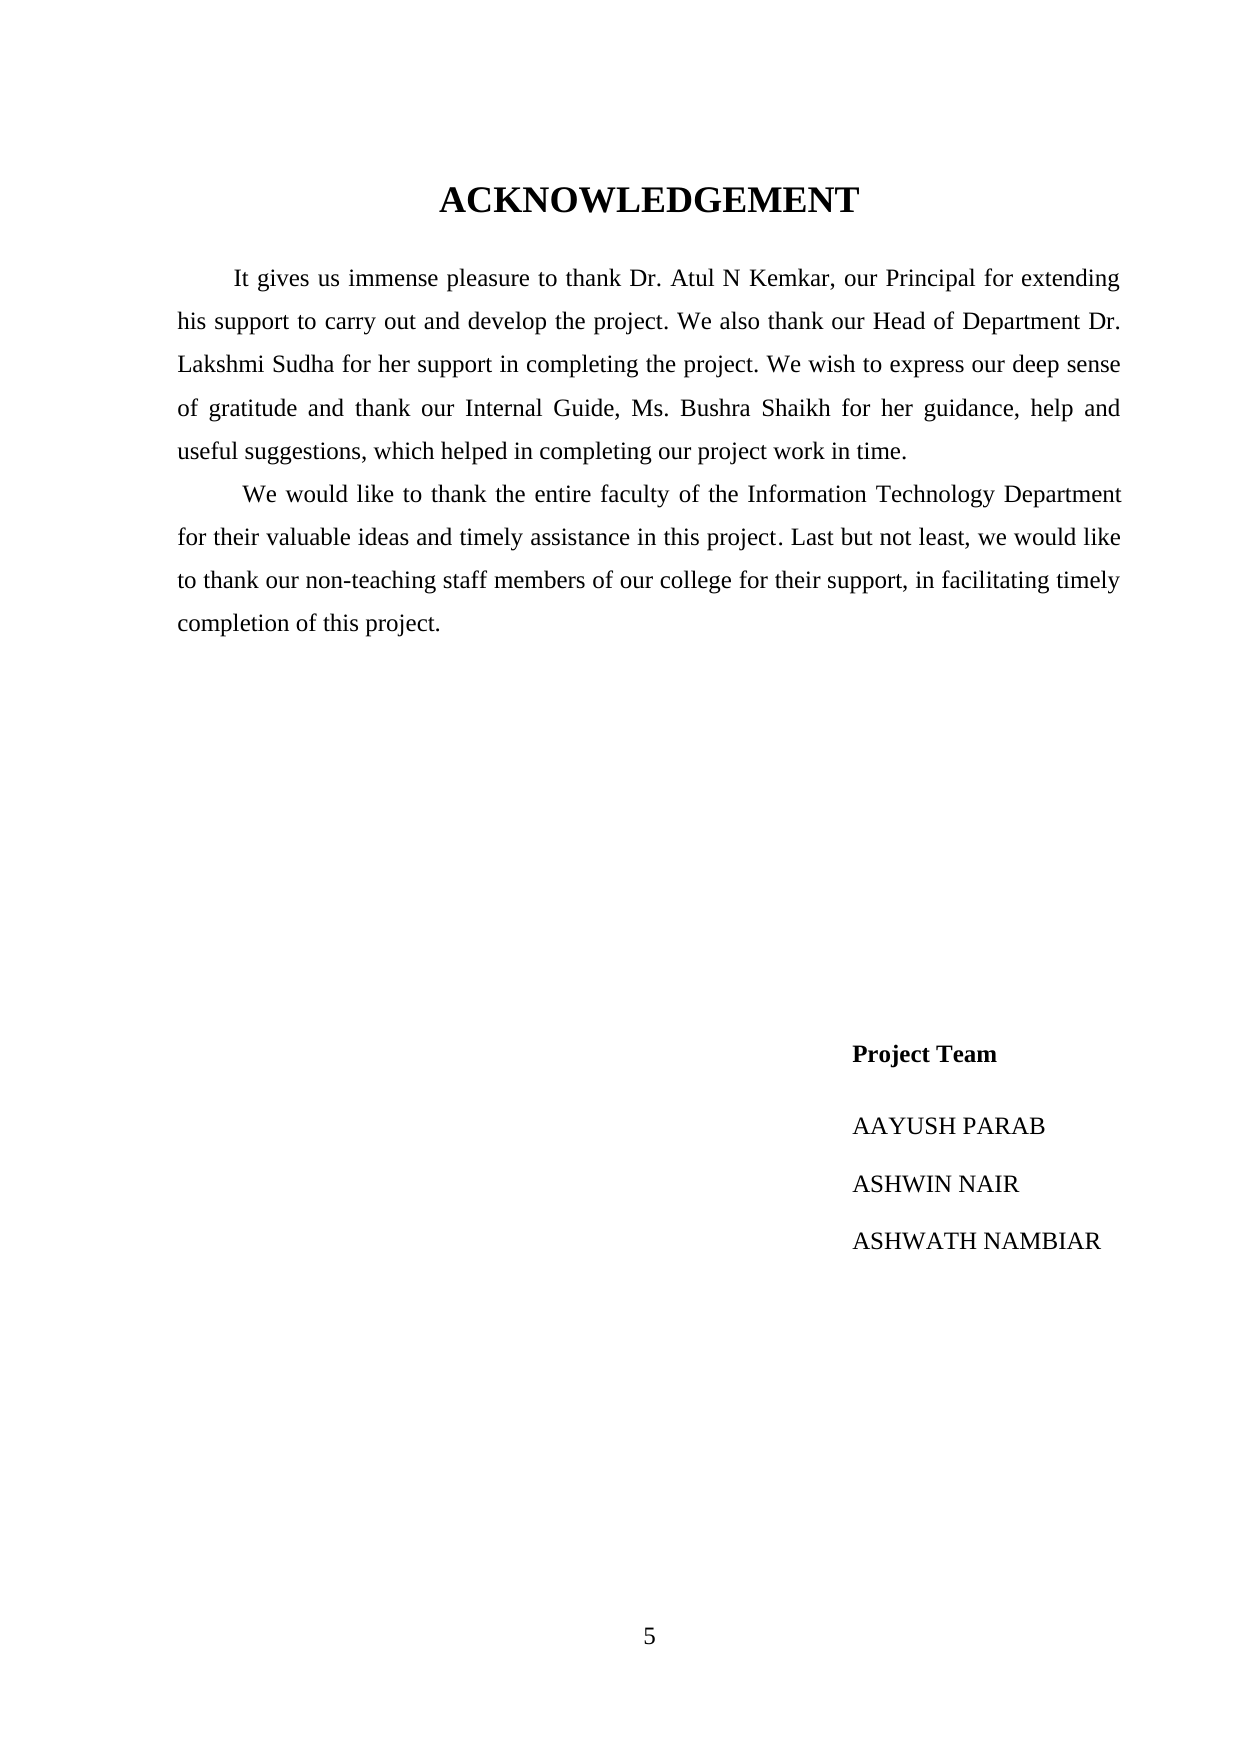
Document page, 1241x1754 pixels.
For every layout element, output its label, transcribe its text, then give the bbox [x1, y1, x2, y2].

text ASHWIN NAIR [777, 1169, 1122, 1226]
text ASHWATH NAMBIAR [852, 1226, 1122, 1289]
text AAYUSH PARAB [777, 1111, 1122, 1169]
text We would like to thank the entire faculty of the Information Technology Department for their valuable ideas and timely assistance in this project. Last but not least, we would like to thank our non-teaching staff members of our college for their support, in facilitating timely completion of this project. [177, 479, 1122, 637]
text Project Team [777, 1039, 1122, 1068]
text ACKNOWLEDGEMENT [177, 177, 1122, 220]
text It gives us immense pleasure to thank Dr. Atul N Kemkar, our Principal for extending his support to carry out and develop the project. We also thank our Head of Department Dr. Lakshmi Sudha for her support in completing the project. We wish to express our deep sense of gratitude and thank our Internal Guide, Ms. Bushra Shaikh for her guidance, help and useful suggestions, which helped in completing our project work in time. [177, 263, 1122, 464]
